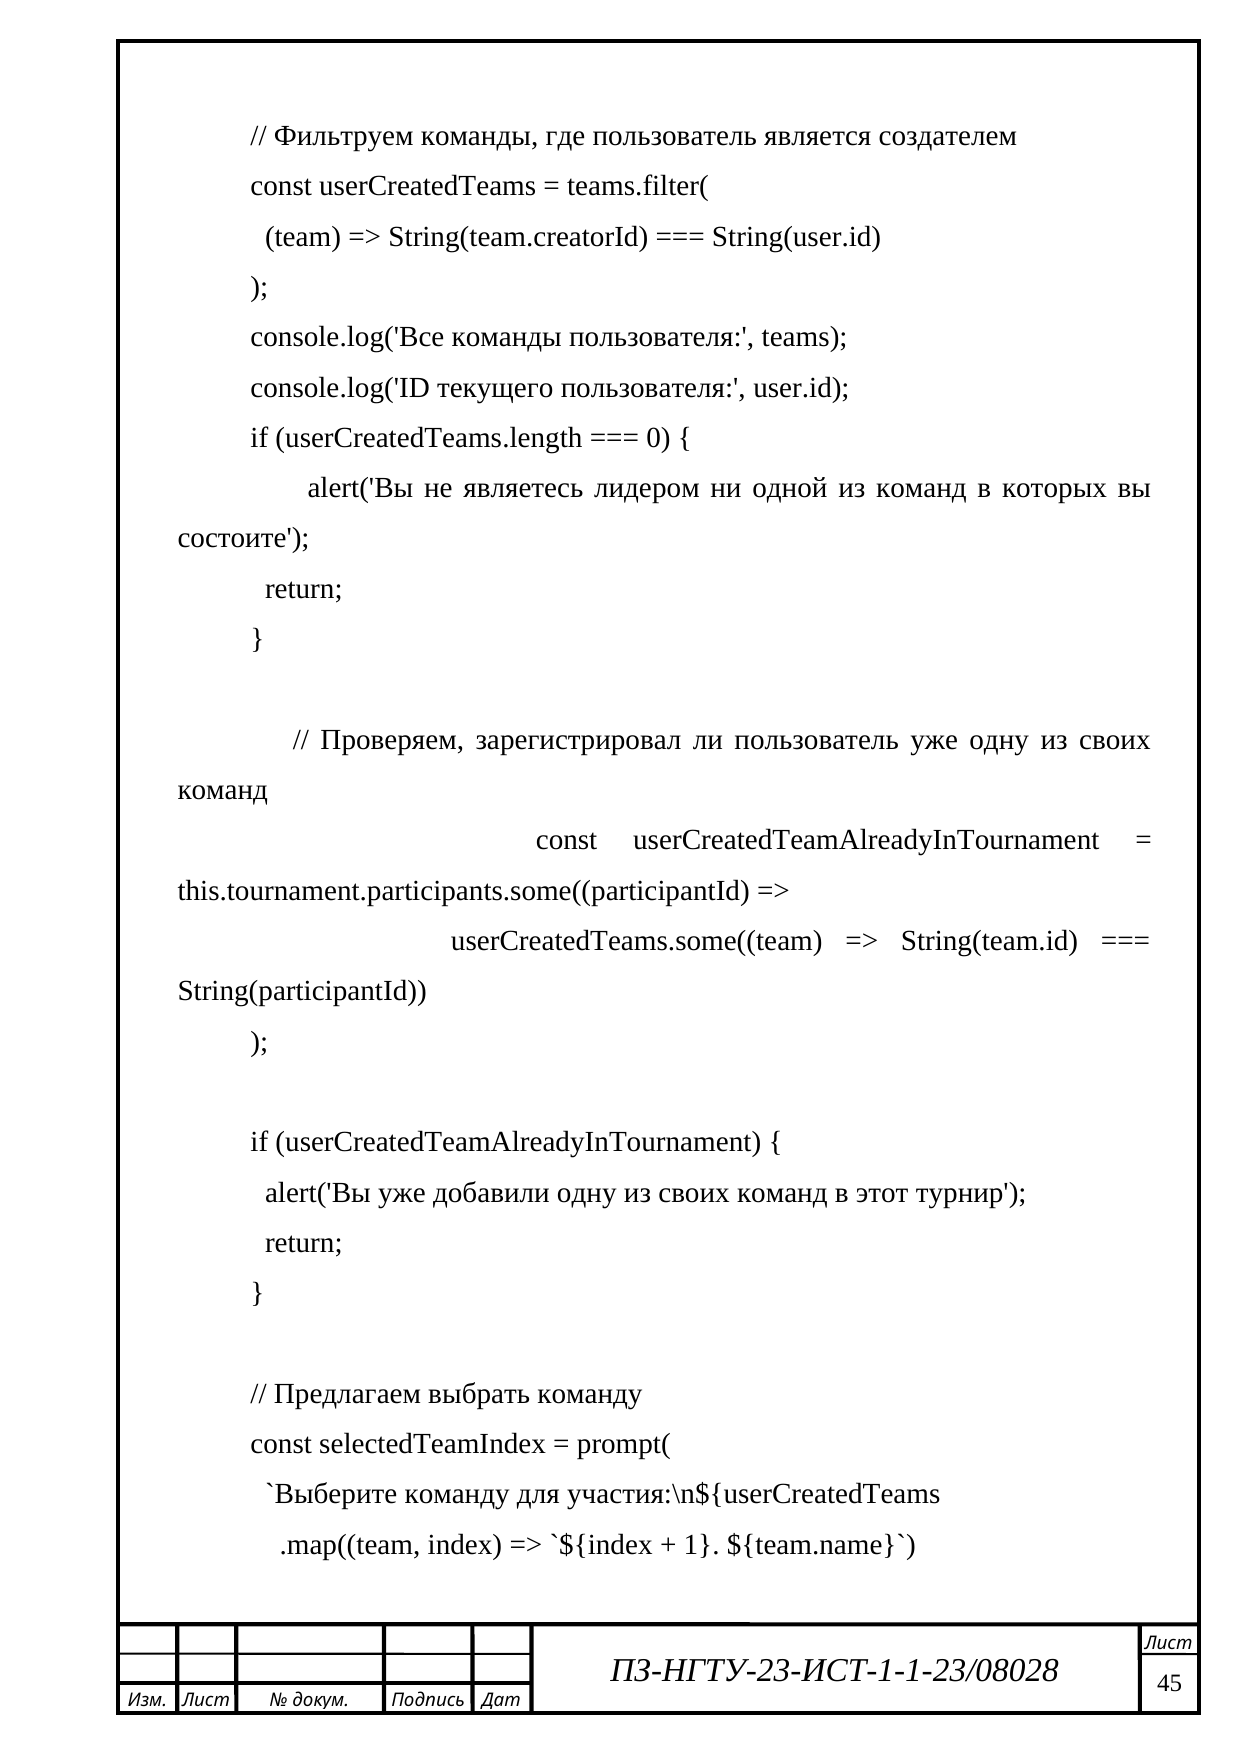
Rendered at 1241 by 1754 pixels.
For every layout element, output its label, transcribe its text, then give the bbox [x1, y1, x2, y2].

text } [177, 621, 1152, 655]
text `Выберите команду для участия:\n${userCreatedTeams [177, 1477, 1152, 1510]
text const userCreatedTeamAlreadyInTournament = this.tournament.participants.some((participantId) => [177, 822, 1152, 906]
text console.log('ID текущего пользователя:', user.id); [177, 370, 1152, 403]
text ); [177, 269, 1152, 303]
text alert('Вы уже добавили одну из своих команд в этот турнир'); [177, 1175, 1152, 1208]
text ); [177, 1024, 1152, 1057]
text if (userCreatedTeams.length === 0) { [177, 420, 1152, 453]
text } [177, 1275, 1152, 1309]
text userCreatedTeams.some((team) => String(team.id) === String(participantId)) [177, 923, 1152, 1007]
text if (userCreatedTeamAlreadyInTournament) { [177, 1124, 1152, 1158]
text console.log('Все команды пользователя:', teams); [177, 319, 1152, 353]
text // Фильтруем команды, где пользователь является создателем [177, 118, 1152, 152]
text return; [177, 1225, 1152, 1258]
text const userCreatedTeams = teams.filter( [177, 168, 1152, 202]
text alert('Вы не являетесь лидером ни одной из команд в которых вы состоите'); [177, 470, 1152, 554]
text // Проверяем, зарегистрировал ли пользователь уже одну из своих команд [177, 722, 1152, 806]
text (team) => String(team.creatorId) === String(user.id) [177, 219, 1152, 252]
text // Предлагаем выбрать команду [177, 1376, 1152, 1409]
text return; [177, 571, 1152, 604]
text const selectedTeamIndex = prompt( [177, 1426, 1152, 1460]
text .map((team, index) => `${index + 1}. ${team.name}`) [177, 1527, 1152, 1560]
